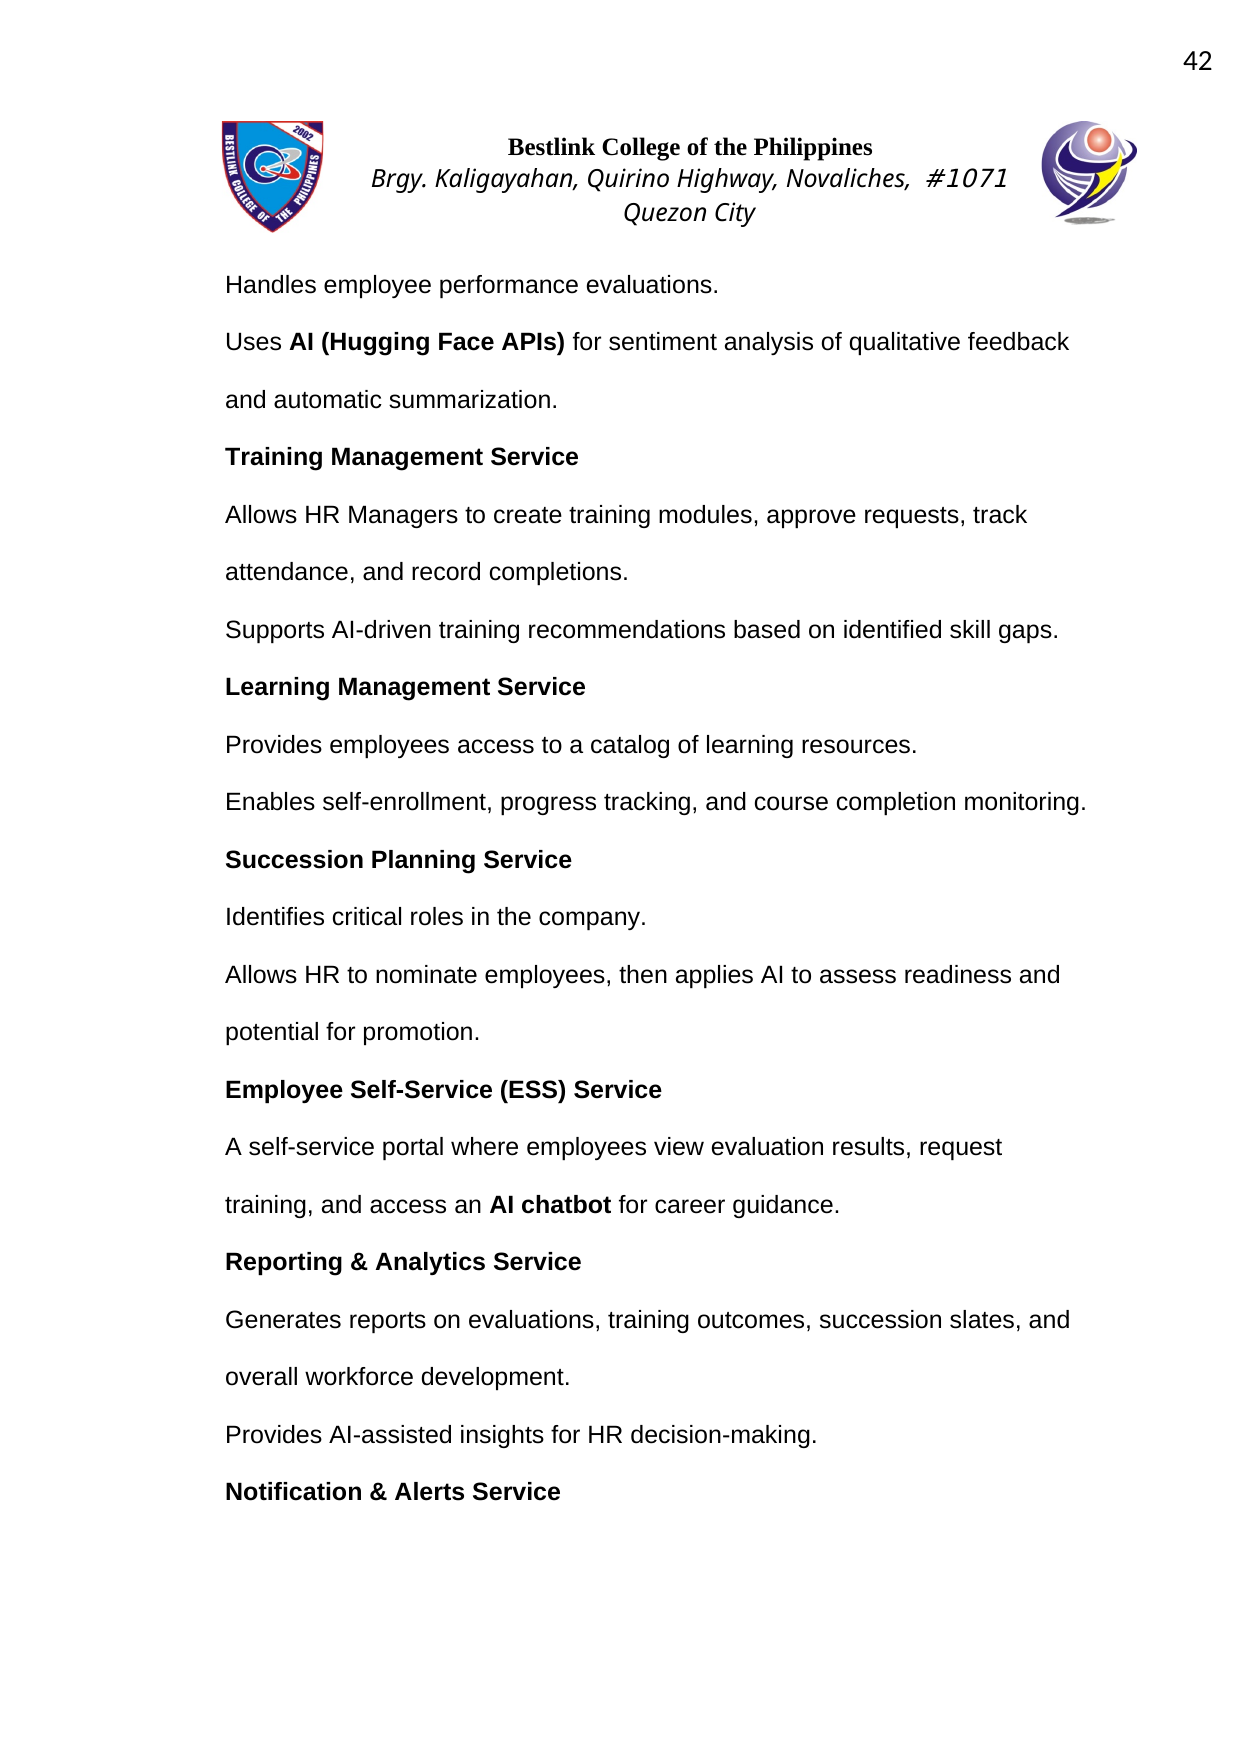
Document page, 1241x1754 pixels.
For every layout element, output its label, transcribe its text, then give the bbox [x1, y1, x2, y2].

text Succession Planning Service [225, 845, 1090, 874]
text Reporting & Analytics Service [225, 1247, 1090, 1276]
text Training Management Service [225, 442, 1090, 471]
text Allows HR Managers to create training modules, approve requests, track attendance, and record completions. [225, 500, 1090, 586]
picture [1041, 121, 1137, 225]
text Generates reports on evaluations, training outcomes, succession slates, and overall workforce development. [225, 1305, 1090, 1391]
text Employee Self-Service (ESS) Service [225, 1075, 1090, 1104]
text Notification & Alerts Service [225, 1477, 1090, 1506]
text Supports AI-driven training recommendations based on identified skill gaps. [225, 615, 1090, 644]
text Identifies critical roles in the company. [225, 902, 1090, 931]
text Provides AI-assisted insights for HR decision-making. [225, 1420, 1090, 1449]
text Enables self-enrollment, progress tracking, and course completion monitoring. [225, 787, 1090, 816]
text Handles employee performance evaluations. [225, 270, 1090, 299]
text Allows HR to nominate employees, then applies AI to assess readiness and potential for promotion. [225, 960, 1090, 1046]
text Provides employees access to a catalog of learning resources. [225, 730, 1090, 759]
text Learning Management Service [225, 672, 1090, 701]
text Uses AI (Hugging Face APIs) for sentiment analysis of qualitative feedback and automatic summarization. [225, 327, 1090, 414]
text A self-service portal where employees view evaluation results, request training, and access an AI chatbot for career guidance. [225, 1132, 1090, 1219]
picture [221, 121, 324, 233]
